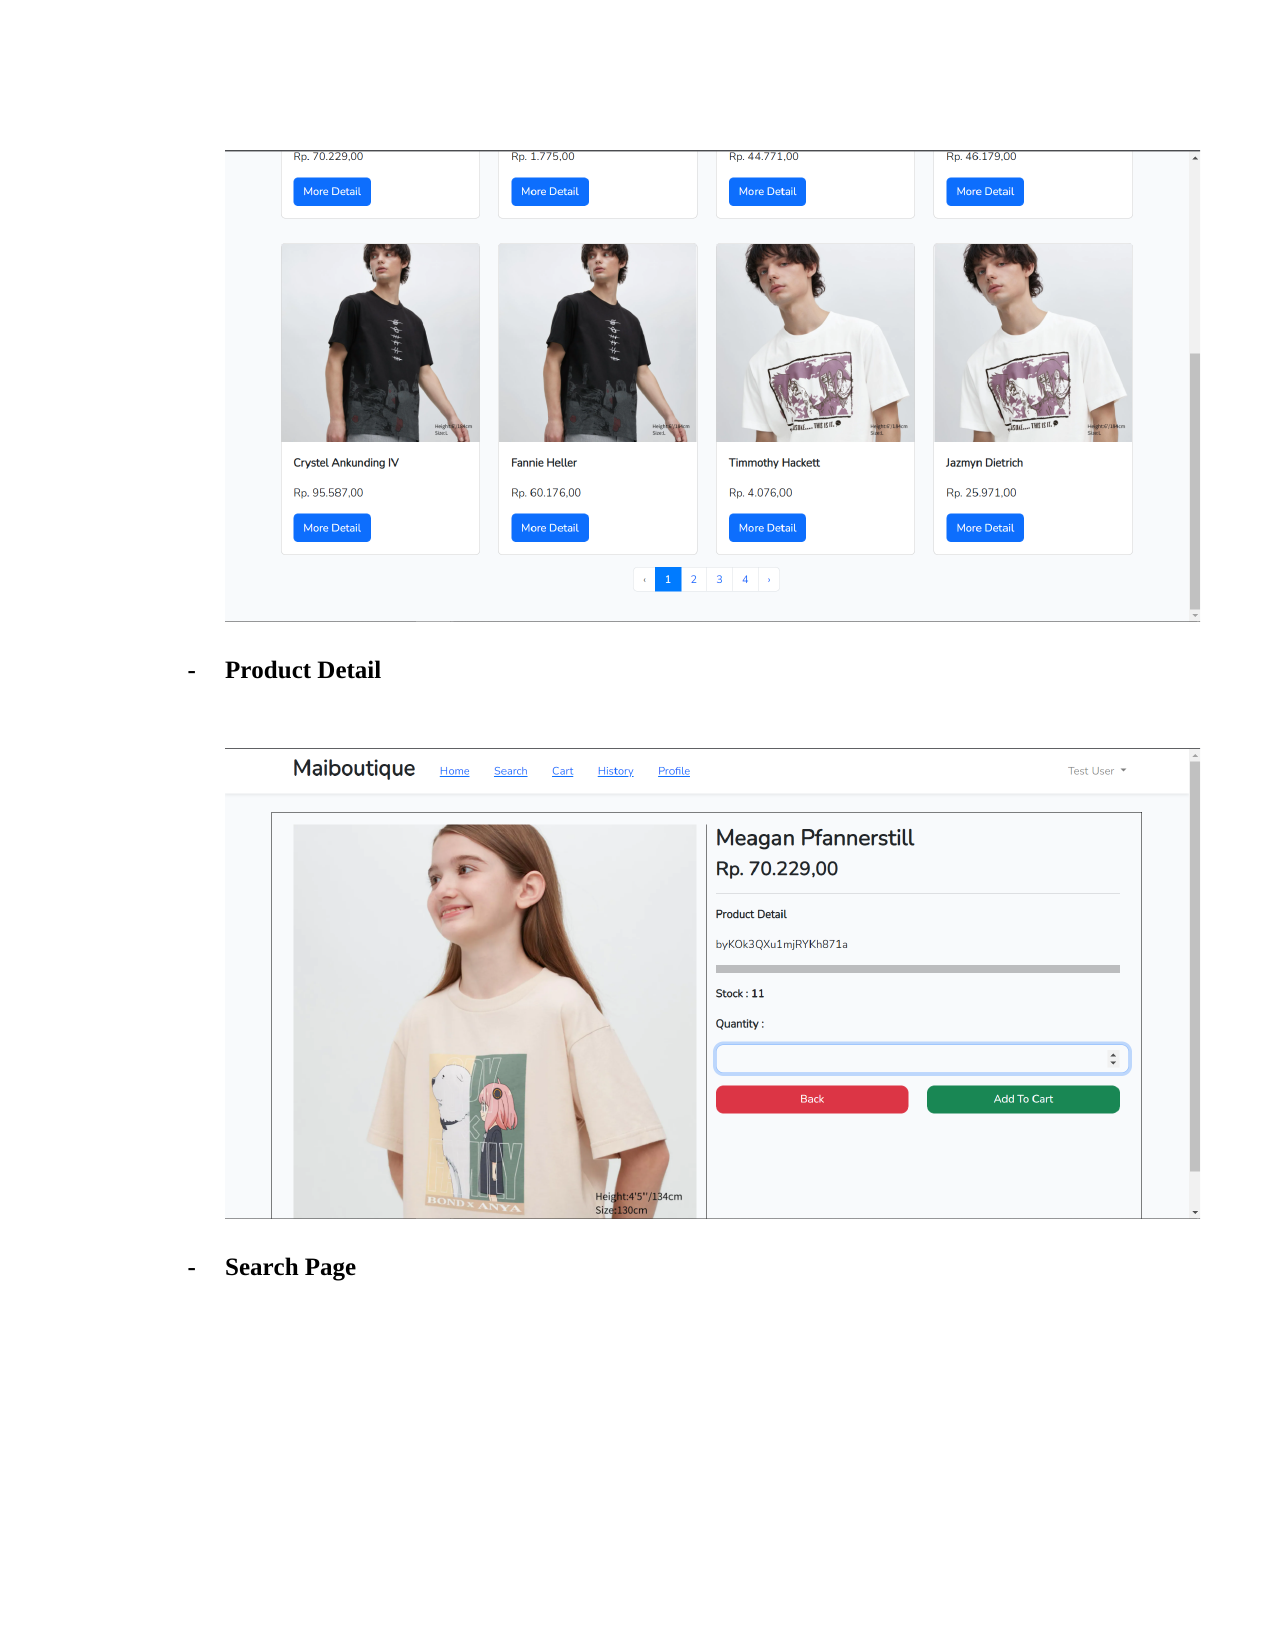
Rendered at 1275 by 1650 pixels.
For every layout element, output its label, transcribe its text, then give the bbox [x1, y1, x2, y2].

list Search Page [187, 1252, 1125, 1281]
list Product Detail [187, 655, 1125, 684]
picture [225, 748, 1200, 1219]
picture [225, 150, 1200, 622]
